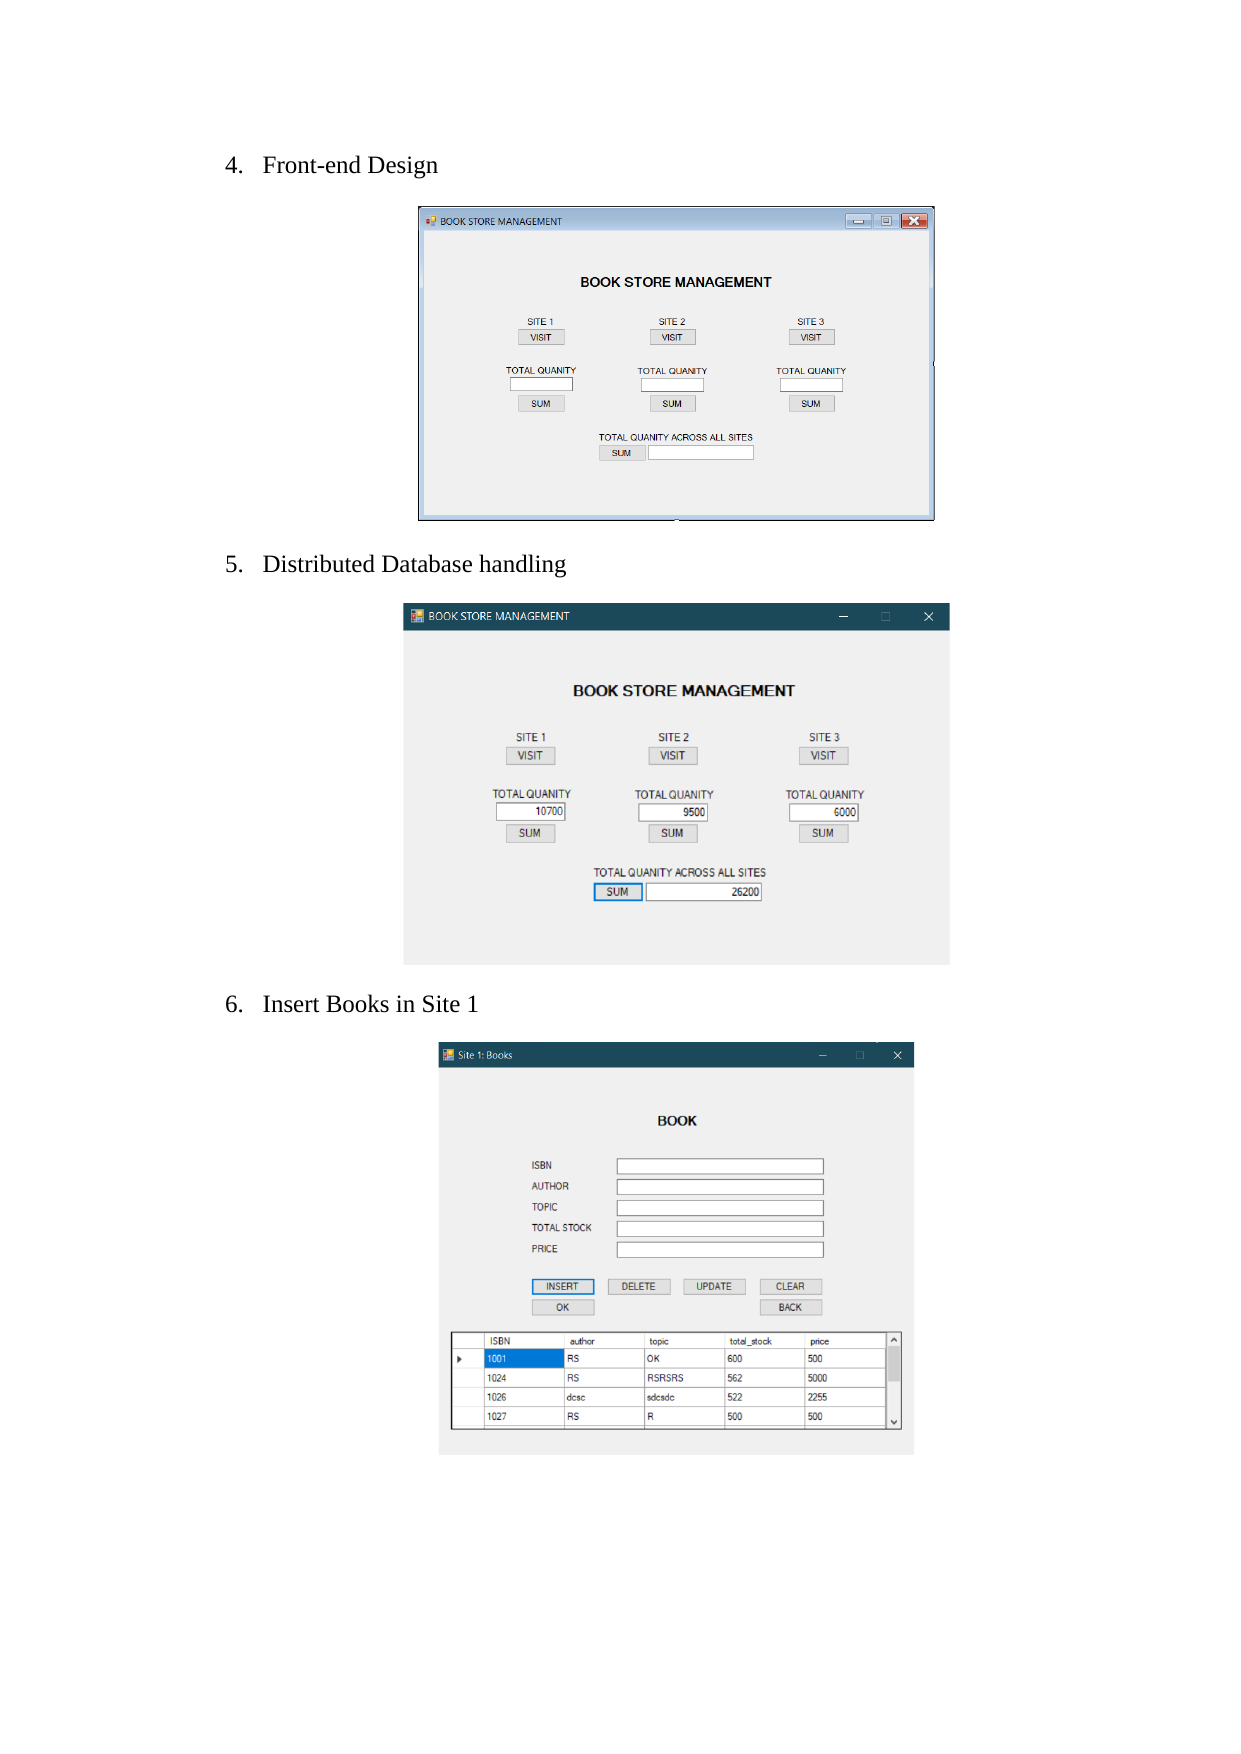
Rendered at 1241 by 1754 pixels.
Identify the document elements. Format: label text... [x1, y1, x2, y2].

list Insert Books in Site 1 [225, 989, 1090, 1018]
picture [403, 603, 950, 965]
picture [438, 1042, 915, 1455]
list Front-end Design [225, 150, 1090, 207]
picture [418, 206, 935, 521]
list Distributed Database handling [225, 549, 1090, 578]
